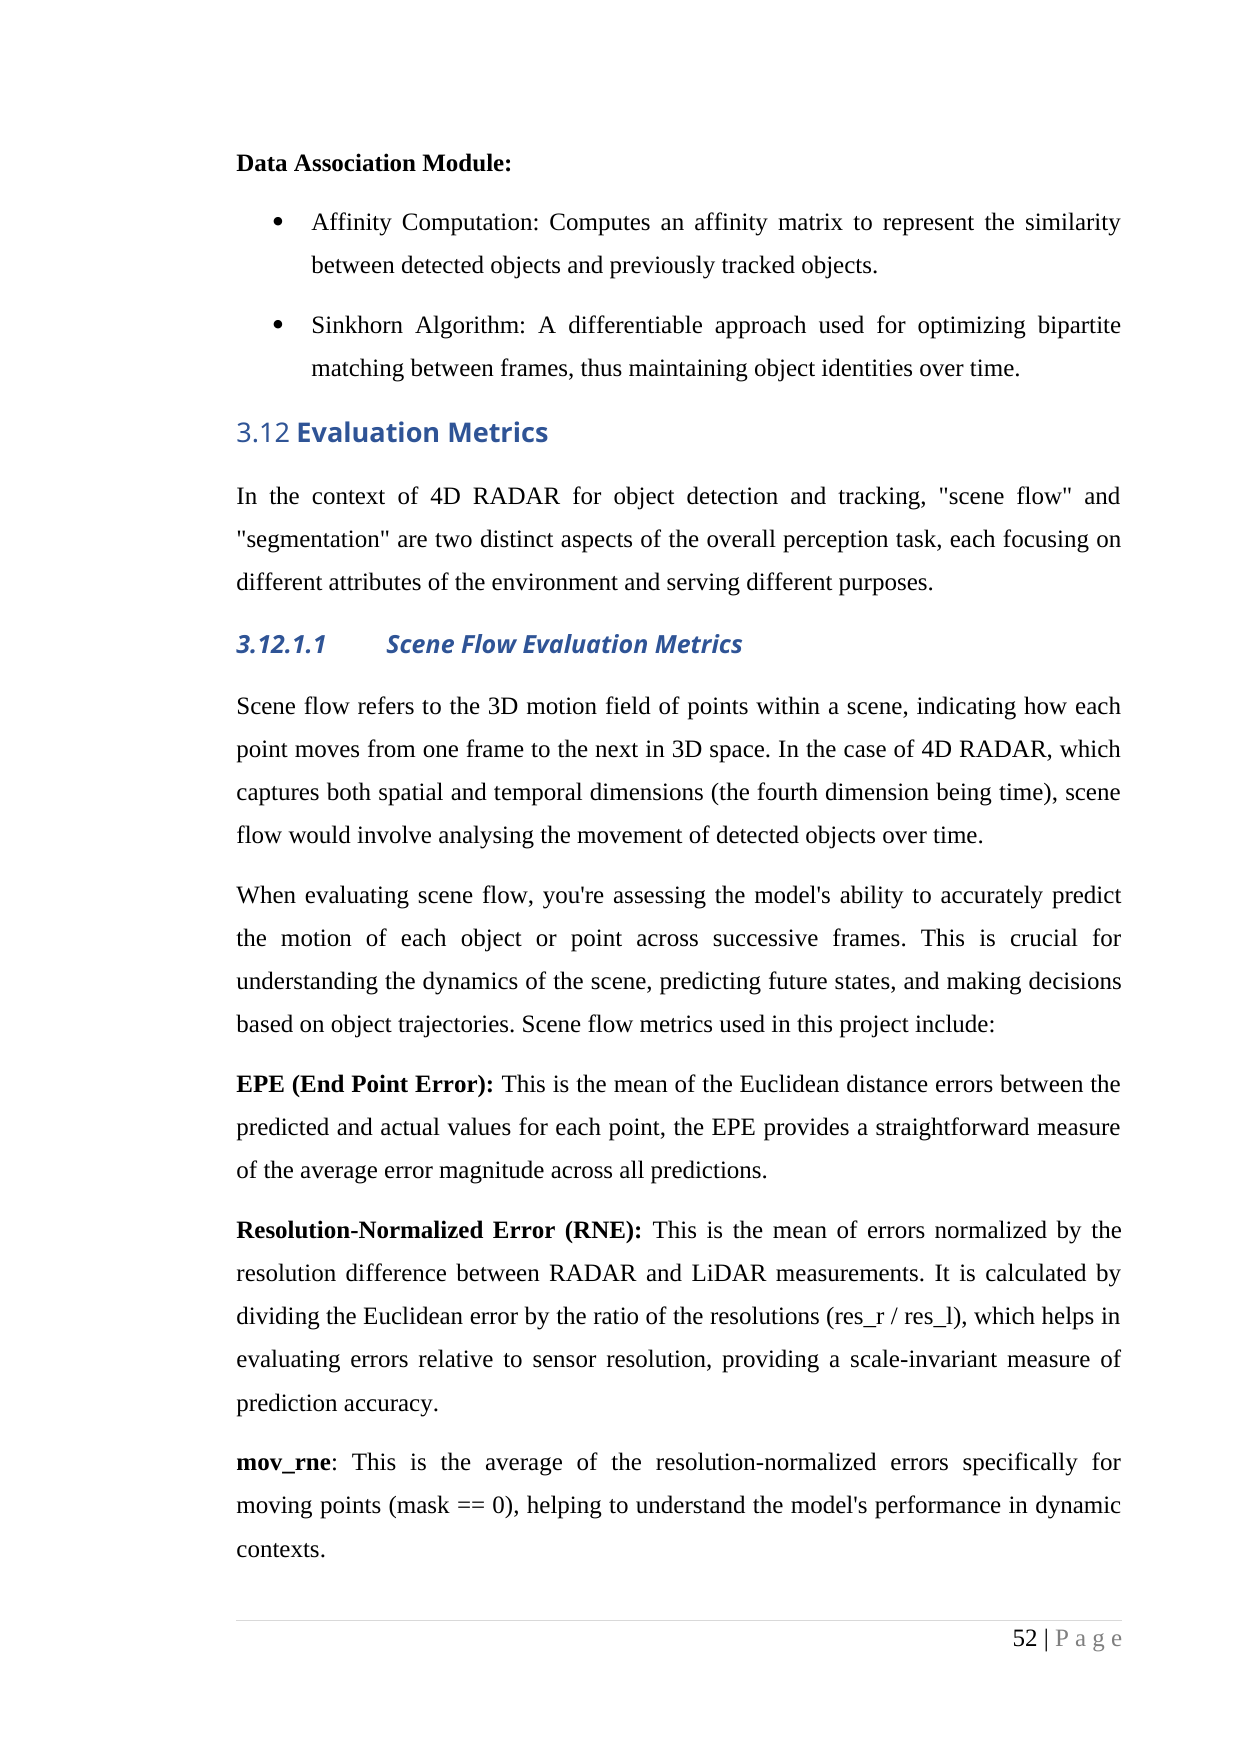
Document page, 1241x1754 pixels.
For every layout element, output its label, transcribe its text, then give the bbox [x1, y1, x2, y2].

text mov_rne: This is the average of the resolution-normalized errors specifically for moving points (mask == 0), helping to understand the model's performance in dynamic contexts. [236, 1447, 1122, 1562]
list Sinkhorn Algorithm: A differentiable approach used for optimizing bipartite matching between frames, thus maintaining object identities over time. [274, 310, 1122, 382]
list Affinity Computation: Computes an affinity matrix to represent the similarity between detected objects and previously tracked objects. [274, 207, 1122, 279]
text Resolution-Normalized Error (RNE): This is the mean of errors normalized by the resolution difference between RADAR and LiDAR measurements. It is calculated by dividing the Euclidean error by the ratio of the resolutions (res_r / res_l), which helps in evaluating errors relative to sensor resolution, providing a scale-invariant measure of prediction accuracy. [236, 1215, 1122, 1416]
text Scene flow refers to the 3D motion field of points within a scene, indicating how each point moves from one frame to the next in 3D space. In the case of 4D RADAR, which captures both spatial and temporal dimensions (the fourth dimension being time), scene flow would involve analysing the movement of detected objects over time. [236, 691, 1122, 849]
subtitle Scene Flow Evaluation Metrics [236, 627, 1122, 661]
text In the context of 4D RADAR for object detection and tracking, "scene flow" and "segmentation" are two distinct aspects of the overall perception task, each focusing on different attributes of the environment and serving different purposes. [236, 481, 1122, 596]
text When evaluating scene flow, you're assessing the model's ability to accurately predict the motion of each object or point across successive frames. This is crucial for understanding the dynamics of the scene, predicting future states, and making decisions based on object trajectories. Scene flow metrics used in this project include: [236, 880, 1122, 1038]
text Data Association Module: [236, 148, 1122, 176]
subtitle Evaluation Metrics [236, 413, 1122, 450]
text EPE (End Point Error): This is the mean of the Euclidean distance errors between the predicted and actual values for each point, the EPE provides a straightforward measure of the average error magnitude across all predictions. [236, 1069, 1122, 1184]
